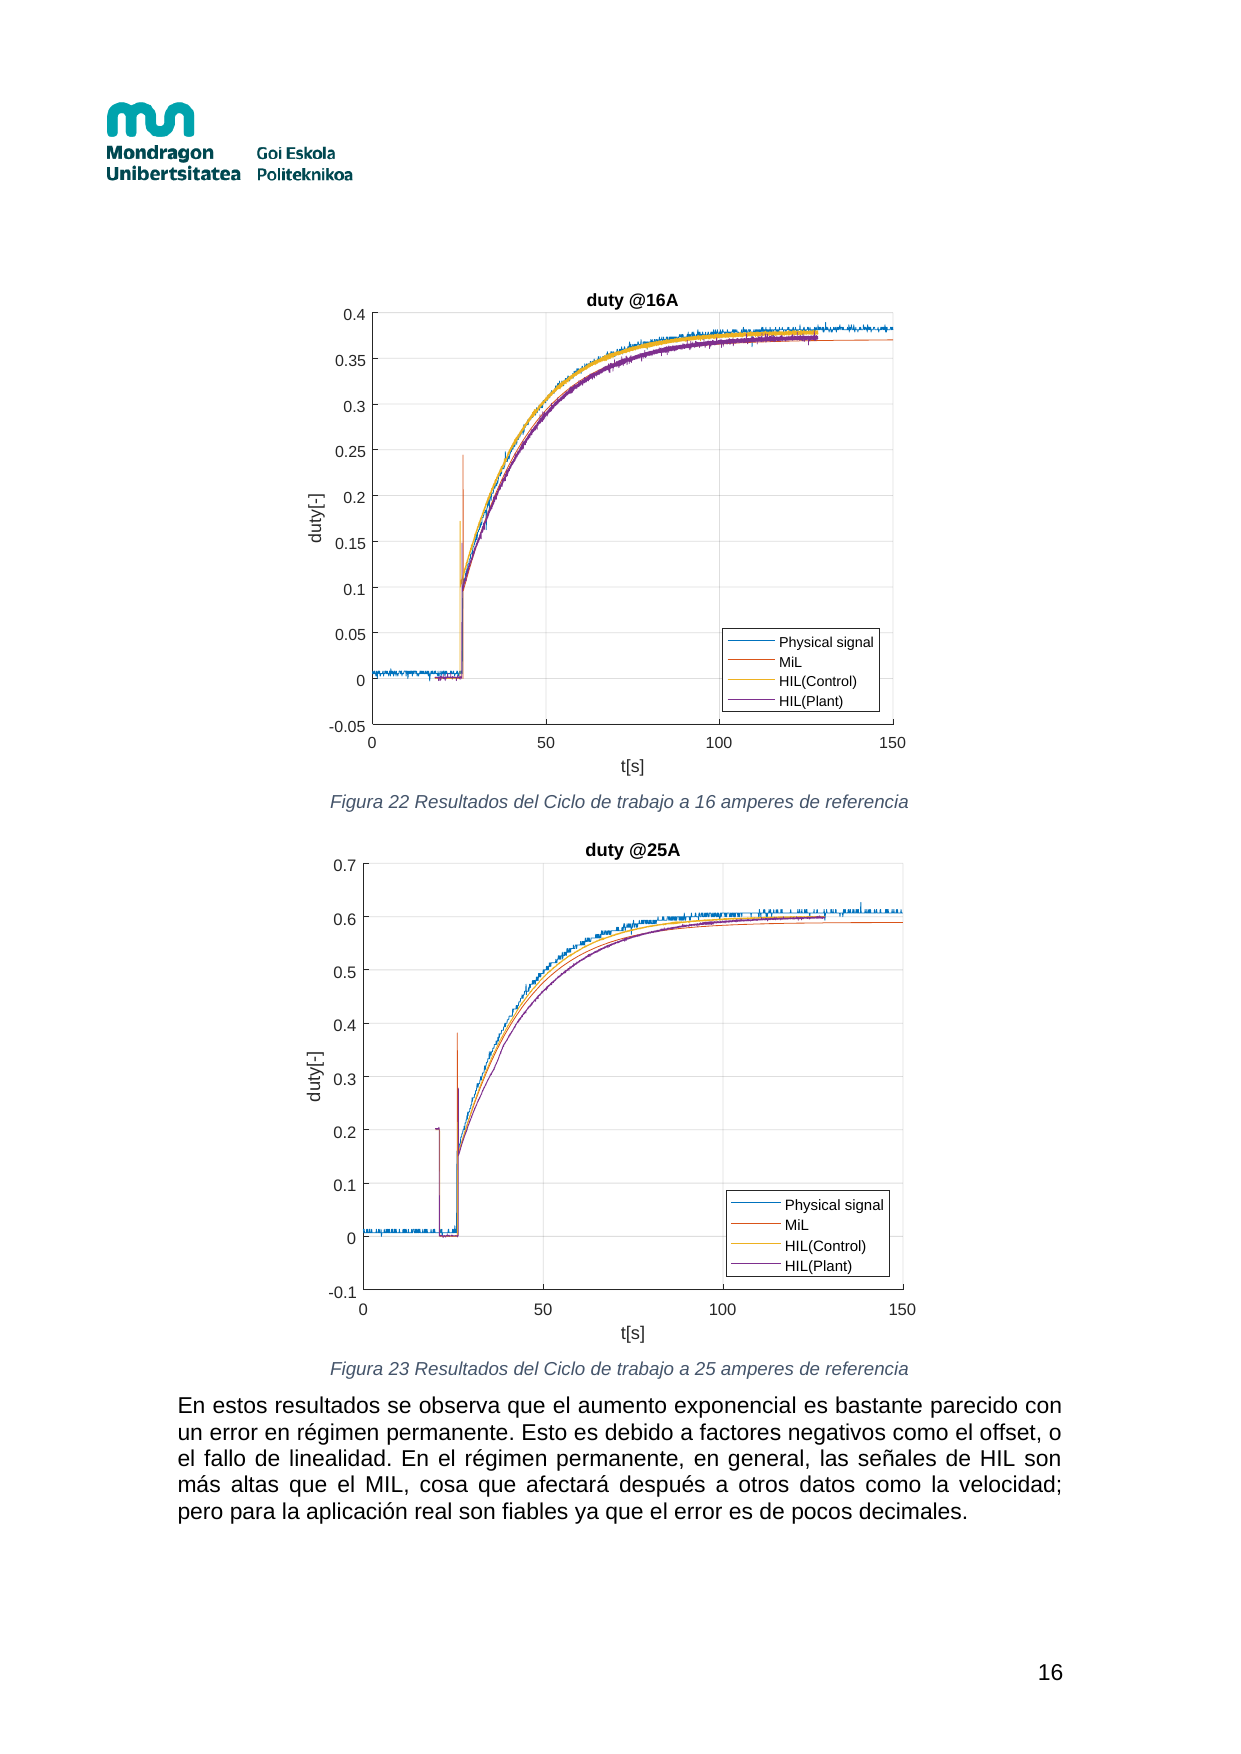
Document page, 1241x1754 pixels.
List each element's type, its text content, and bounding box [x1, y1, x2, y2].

text Figura 23 Resultados del Ciclo de trabajo a 25 amperes de referencia [177, 1358, 1063, 1380]
text Figura 22 Resultados del Ciclo de trabajo a 16 amperes de referencia [177, 791, 1063, 812]
picture [76, 72, 382, 212]
text En estos resultados se observa que el aumento exponencial es bastante parecido con un error en régimen permanente. Esto es debido a factores negativos como el offset, o el fallo de linealidad. En el régimen permanente, en general, las señales de HIL son más altas que el MIL, cosa que afectará después a otros datos como la velocidad; pero para la aplicación real son fiables ya que el error es de pocos decimales. [177, 1392, 1063, 1524]
